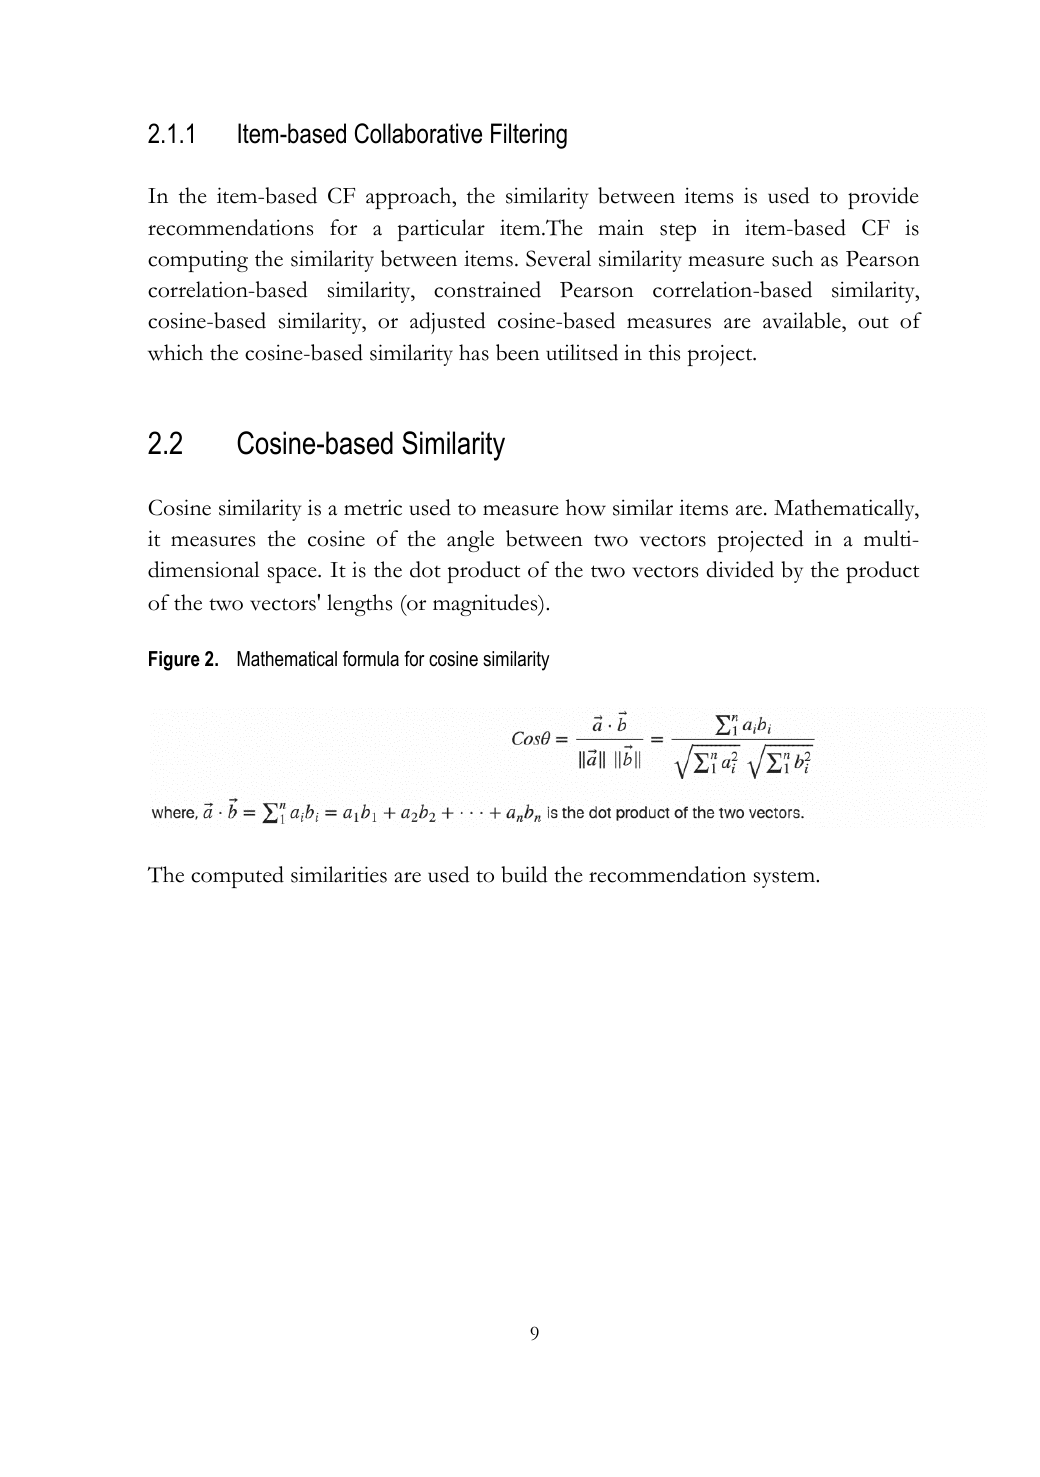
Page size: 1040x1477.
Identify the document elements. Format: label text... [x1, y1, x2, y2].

subtitle Cosine-based Similarity [148, 425, 921, 461]
subtitle Item-based Collaborative Filtering [148, 118, 921, 149]
picture [147, 700, 987, 828]
subtitle Mathematical formula for cosine similarity [148, 647, 921, 671]
text In the item-based CF approach, the similarity between items is used to provide recommendations for a particular item.The main step in item-based CF is computing the similarity between items. Several similarity measure such as Pearson correlation-based similarity, constrained Pearson correlation-based similarity, cosine-based similarity, or adjusted cosine-based measures are available, out of which the cosine-based similarity has been utilitsed in this project. [148, 179, 921, 366]
text Cosine similarity is a metric used to measure how similar items are. Mathematically, it measures the cosine of the angle between two vectors projected in a multi-dimensional space. It is the dot product of the two vectors divided by the product of the two vectors' lengths (or magnitudes). [148, 491, 921, 617]
text The computed similarities are used to build the recommendation system. [148, 857, 921, 889]
